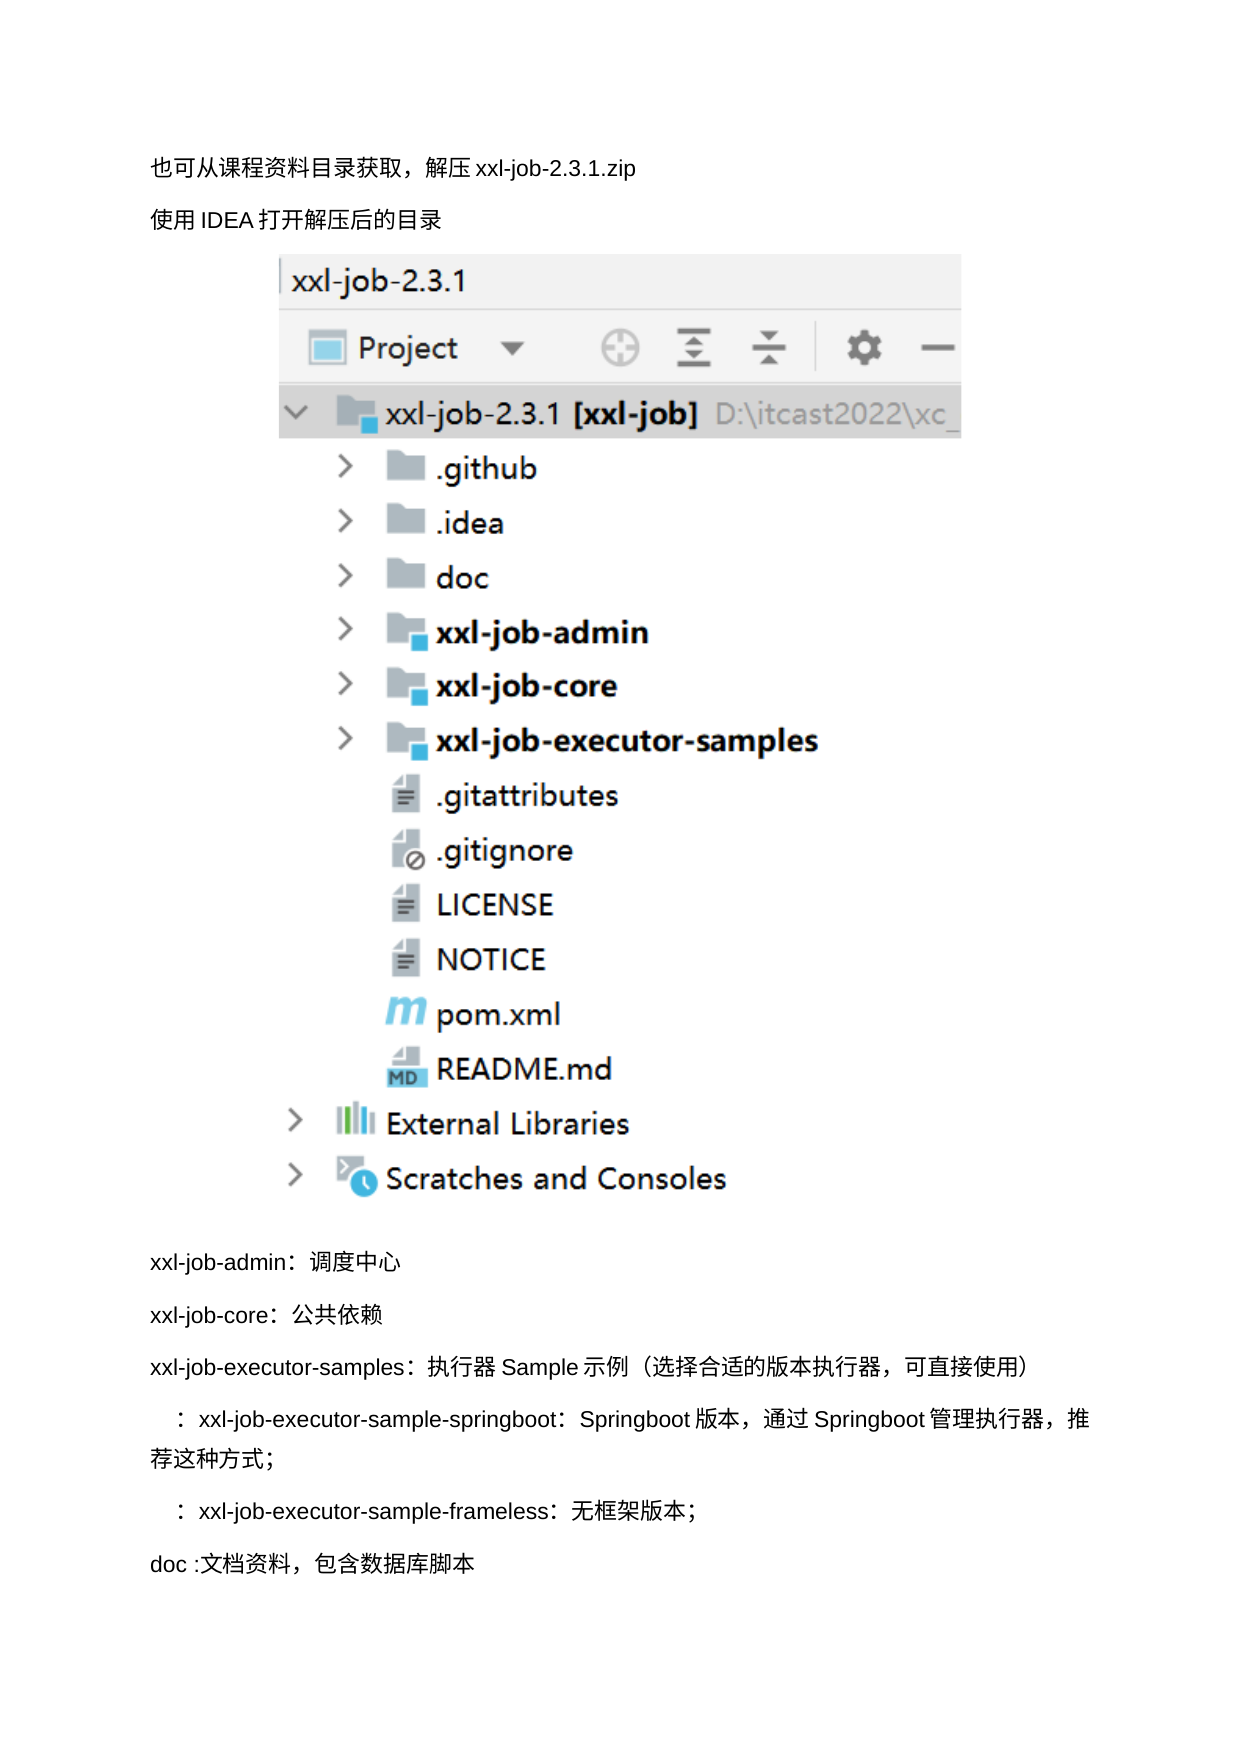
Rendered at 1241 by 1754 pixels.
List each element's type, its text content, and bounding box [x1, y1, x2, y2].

text 使用IDEA打开解压后的目录 [150, 202, 1090, 236]
picture [278, 254, 962, 1227]
text ：xxl-job-executor-sample-springboot：Springboot版本，通过Springboot管理执行器，推荐这种方式； [150, 1401, 1090, 1474]
text xxl-job-admin：调度中心 [150, 1244, 1090, 1277]
text ：xxl-job-executor-sample-frameless：无框架版本； [150, 1493, 1090, 1526]
text doc :文档资料，包含数据库脚本 [150, 1546, 1090, 1579]
text xxl-job-core：公共依赖 [150, 1297, 1090, 1330]
text 也可从课程资料目录获取，解压xxl-job-2.3.1.zip [150, 150, 1090, 183]
text xxl-job-executor-samples：执行器Sample示例（选择合适的版本执行器，可直接使用） [150, 1349, 1090, 1382]
